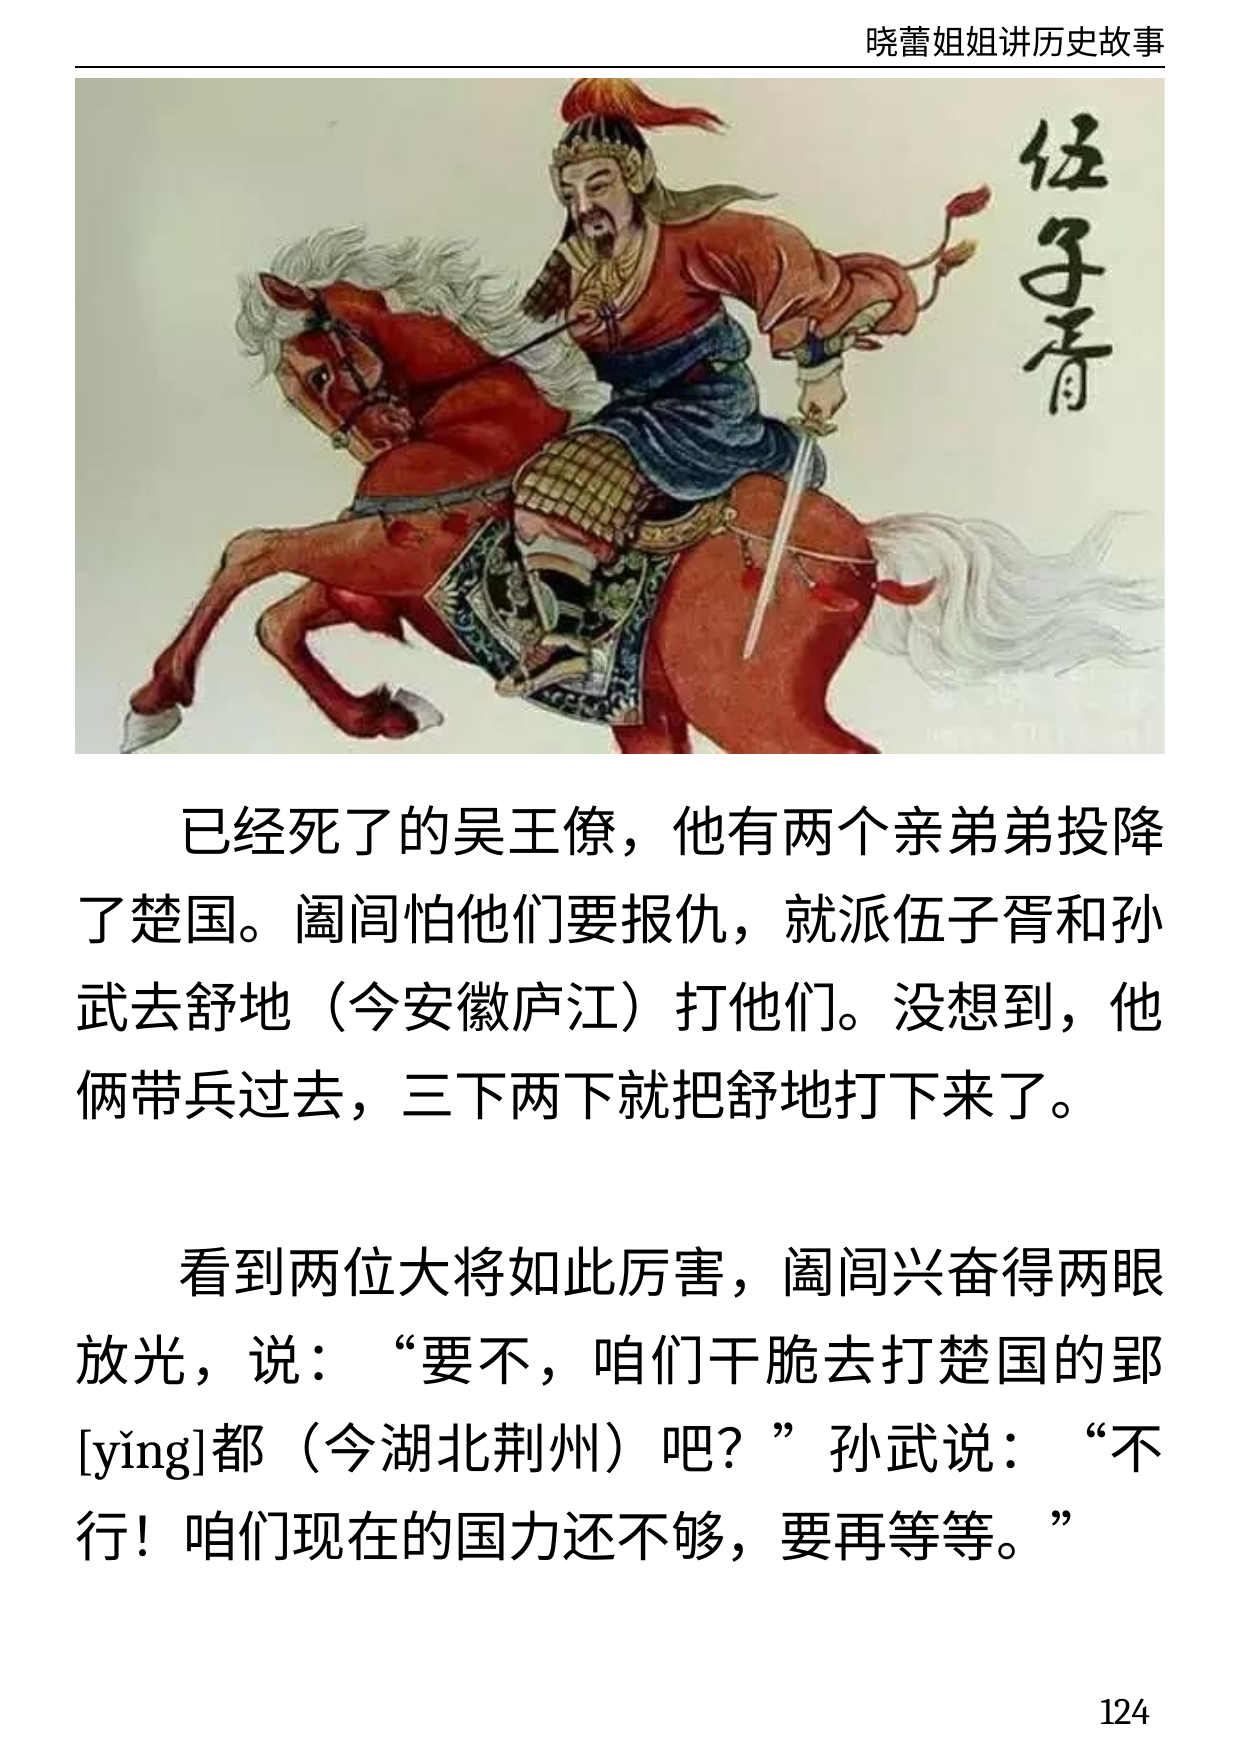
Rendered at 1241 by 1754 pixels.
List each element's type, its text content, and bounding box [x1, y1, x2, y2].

text 已经死了的吴王僚，他有两个亲弟弟投降了楚国。阖闾怕他们要报仇，就派伍子胥和孙武去舒地（今安徽庐江）打他们。没想到，他俩带兵过去，三下两下就把舒地打下来了。 [75, 784, 1165, 1136]
picture [75, 78, 1165, 754]
text 看到两位大将如此厉害，阖闾兴奋得两眼放光，说：“要不，咱们干脆去打楚国的郢[yǐng]都（今湖北荆州）吧？”孙武说：“不行！咱们现在的国力还不够，要再等等。” [75, 1224, 1165, 1577]
